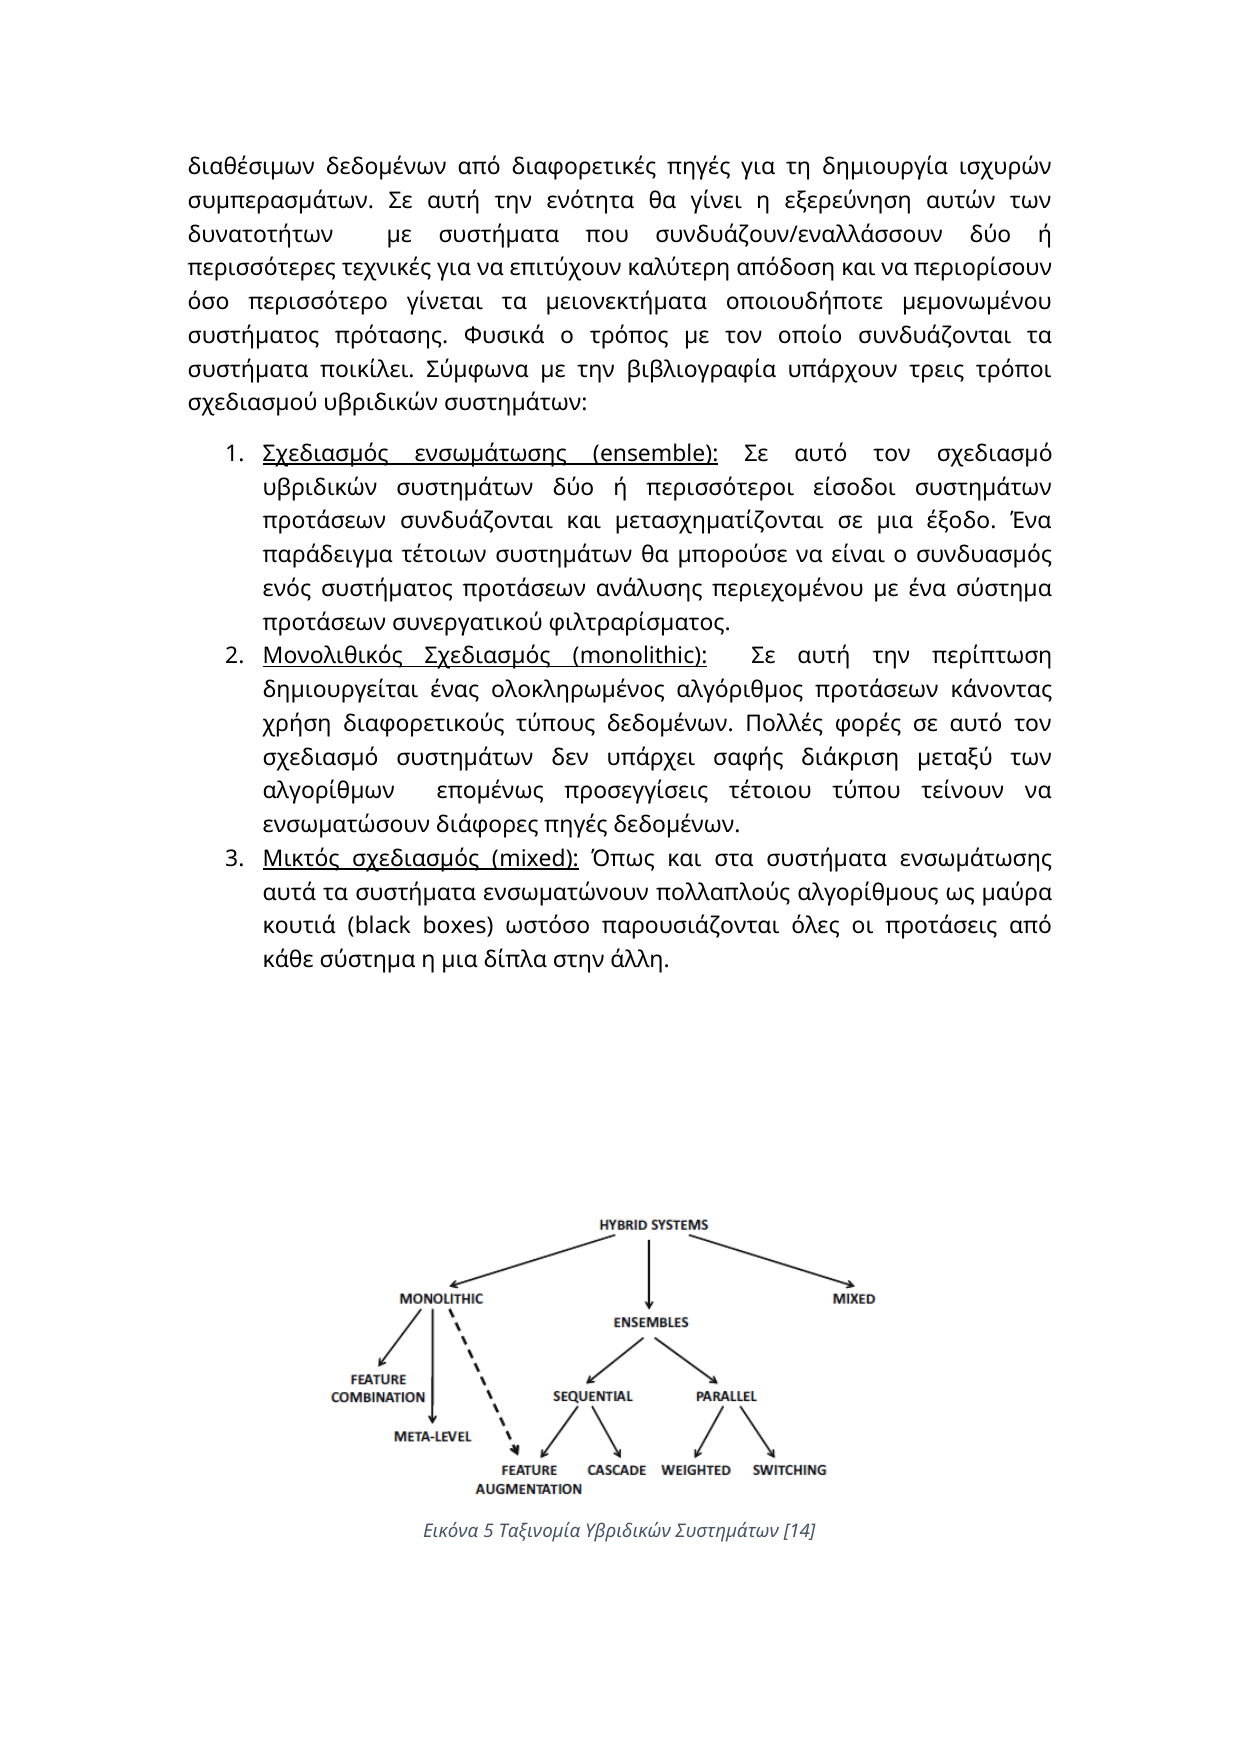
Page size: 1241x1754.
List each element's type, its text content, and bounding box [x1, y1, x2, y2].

text Εικόνα Ταξινομία Υβριδικών Συστημάτων [187, 1517, 1053, 1543]
list Μικτός σχεδιασμός (mixed): Όπως και στα συστήματα ενσωμάτωσης αυτά τα συστήματα ενσωματώνουν πολλαπλούς αλγορίθμους ως μαύρα κουτιά (black boxes) ωστόσο παρουσιάζονται όλες οι προτάσεις από κάθε σύστημα η μια δίπλα στην άλλη. [225, 842, 1053, 974]
list Μονολιθικός Σχεδιασμός (monolithic): Σε αυτή την περίπτωση δημιουργείται ένας ολοκληρωμένος αλγόριθμος προτάσεων κάνοντας χρήση διαφορετικούς τύπους δεδομένων. Πολλές φορές σε αυτό τον σχεδιασμό συστημάτων δεν υπάρχει σαφής διάκριση μεταξύ των αλγορίθμων επομένως προσεγγίσεις τέτοιου τύπου τείνουν να ενσωματώσουν διάφορες πηγές δεδομένων. [225, 639, 1053, 839]
picture [326, 1195, 915, 1512]
list Σχεδιασμός ενσωμάτωσης (ensemble): Σε αυτό τον σχεδιασμό υβριδικών συστημάτων δύο ή περισσότεροι είσοδοι συστημάτων προτάσεων συνδυάζονται και μετασχηματίζονται σε μια έξοδο. Ένα παράδειγμα τέτοιων συστημάτων θα μπορούσε να είναι ο συνδυασμός ενός συστήματος προτάσεων ανάλυσης περιεχομένου με ένα σύστημα προτάσεων συνεργατικού φιλτραρίσματος. [225, 437, 1053, 637]
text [187, 150, 1053, 417]
